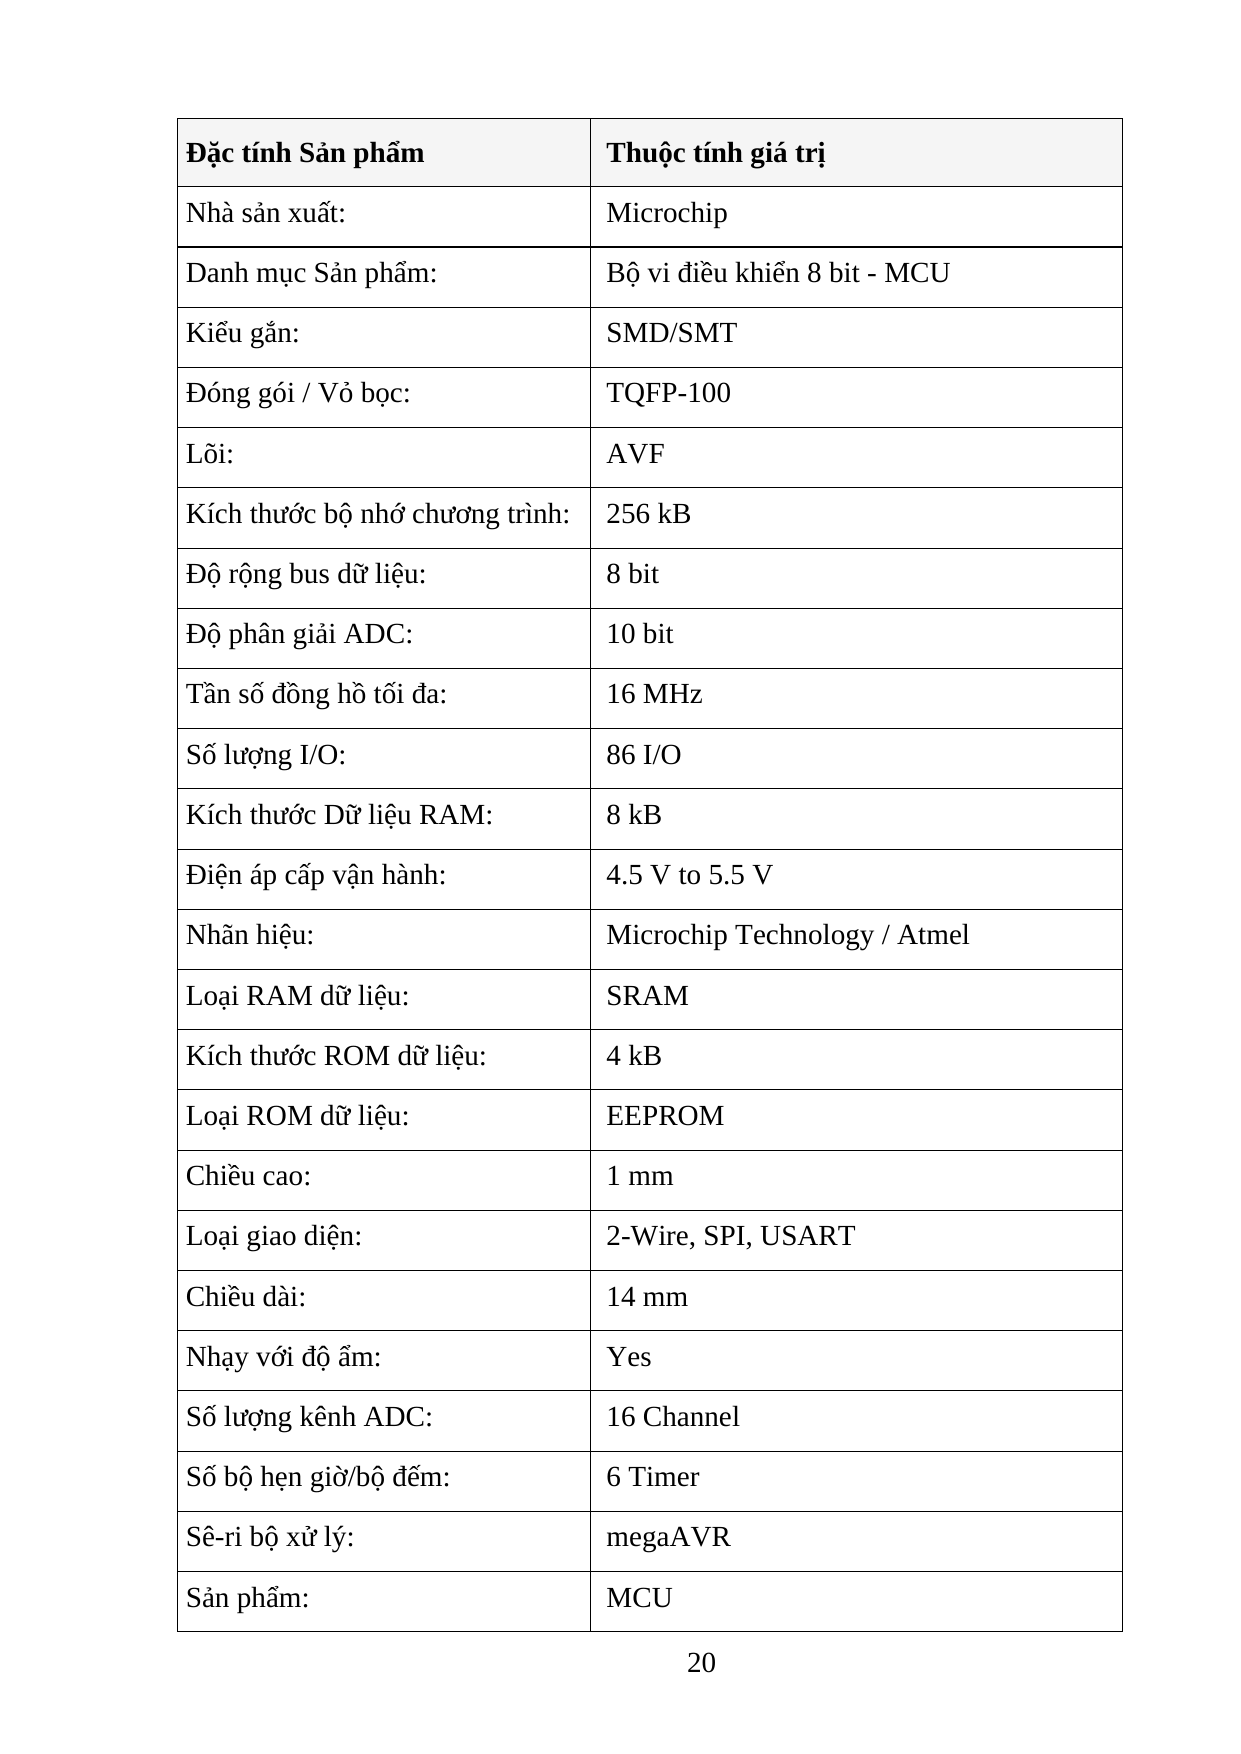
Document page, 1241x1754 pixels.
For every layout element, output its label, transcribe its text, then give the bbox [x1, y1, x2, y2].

table_cell 16 MHz [591, 669, 1122, 728]
table_cell 8 bit [591, 549, 1122, 608]
table_cell MCU [591, 1572, 1122, 1631]
table_cell Sê-ri bộ xử lý: [178, 1512, 590, 1571]
table_header Thuộc tính giá trị [591, 119, 1122, 186]
table_cell Độ rộng bus dữ liệu: [178, 549, 590, 608]
table_cell Số bộ hẹn giờ/bộ đếm: [178, 1452, 590, 1511]
table_cell Kích thước ROM dữ liệu: [178, 1030, 590, 1089]
table_cell Loại RAM dữ liệu: [178, 970, 590, 1029]
table_cell Kích thước bộ nhớ chương trình: [178, 488, 590, 547]
table_cell Tần số đồng hồ tối đa: [178, 669, 590, 728]
table_cell Microchip [591, 187, 1122, 246]
table_cell Nhạy với độ ẩm: [178, 1331, 590, 1390]
table_cell Số lượng I/O: [178, 729, 590, 788]
table_cell Chiều cao: [178, 1151, 590, 1210]
table_cell Bộ vi điều khiển 8 bit - MCU [591, 248, 1122, 307]
table_cell 4 kB [591, 1030, 1122, 1089]
table_cell 256 kB [591, 488, 1122, 547]
table_cell Lõi: [178, 428, 590, 487]
table_cell 2-Wire, SPI, USART [591, 1211, 1122, 1270]
table_cell Kiểu gắn: [178, 308, 590, 367]
table_cell Số lượng kênh ADC: [178, 1391, 590, 1451]
table_cell Điện áp cấp vận hành: [178, 850, 590, 909]
table_cell megaAVR [591, 1512, 1122, 1571]
table_cell Độ phân giải ADC: [178, 609, 590, 668]
table_cell 10 bit [591, 609, 1122, 668]
table_cell 6 Timer [591, 1452, 1122, 1511]
table_cell 8 kB [591, 789, 1122, 848]
table_cell 14 mm [591, 1271, 1122, 1330]
table_cell SRAM [591, 970, 1122, 1029]
table_cell Đóng gói / Vỏ bọc: [178, 368, 590, 427]
table_cell Loại giao diện: [178, 1211, 590, 1270]
table_cell 4.5 V to 5.5 V [591, 850, 1122, 909]
table_cell Chiều dài: [178, 1271, 590, 1330]
table_header Đặc tính Sản phẩm [178, 119, 590, 186]
table_cell Microchip Technology / Atmel [591, 910, 1122, 969]
table_cell SMD/SMT [591, 308, 1122, 367]
table_cell EEPROM [591, 1090, 1122, 1149]
table_cell Loại ROM dữ liệu: [178, 1090, 590, 1149]
table_cell AVF [591, 428, 1122, 487]
table_cell Sản phẩm: [178, 1572, 590, 1631]
table_cell Danh mục Sản phẩm: [178, 248, 590, 307]
table_cell 16 Channel [591, 1391, 1122, 1451]
table_cell 86 I/O [591, 729, 1122, 788]
table_cell Nhà sản xuất: [178, 187, 590, 246]
table_cell Kích thước Dữ liệu RAM: [178, 789, 590, 848]
table_cell Nhãn hiệu: [178, 910, 590, 969]
table_cell Yes [591, 1331, 1122, 1390]
table_cell TQFP-100 [591, 368, 1122, 427]
table_cell 1 mm [591, 1151, 1122, 1210]
